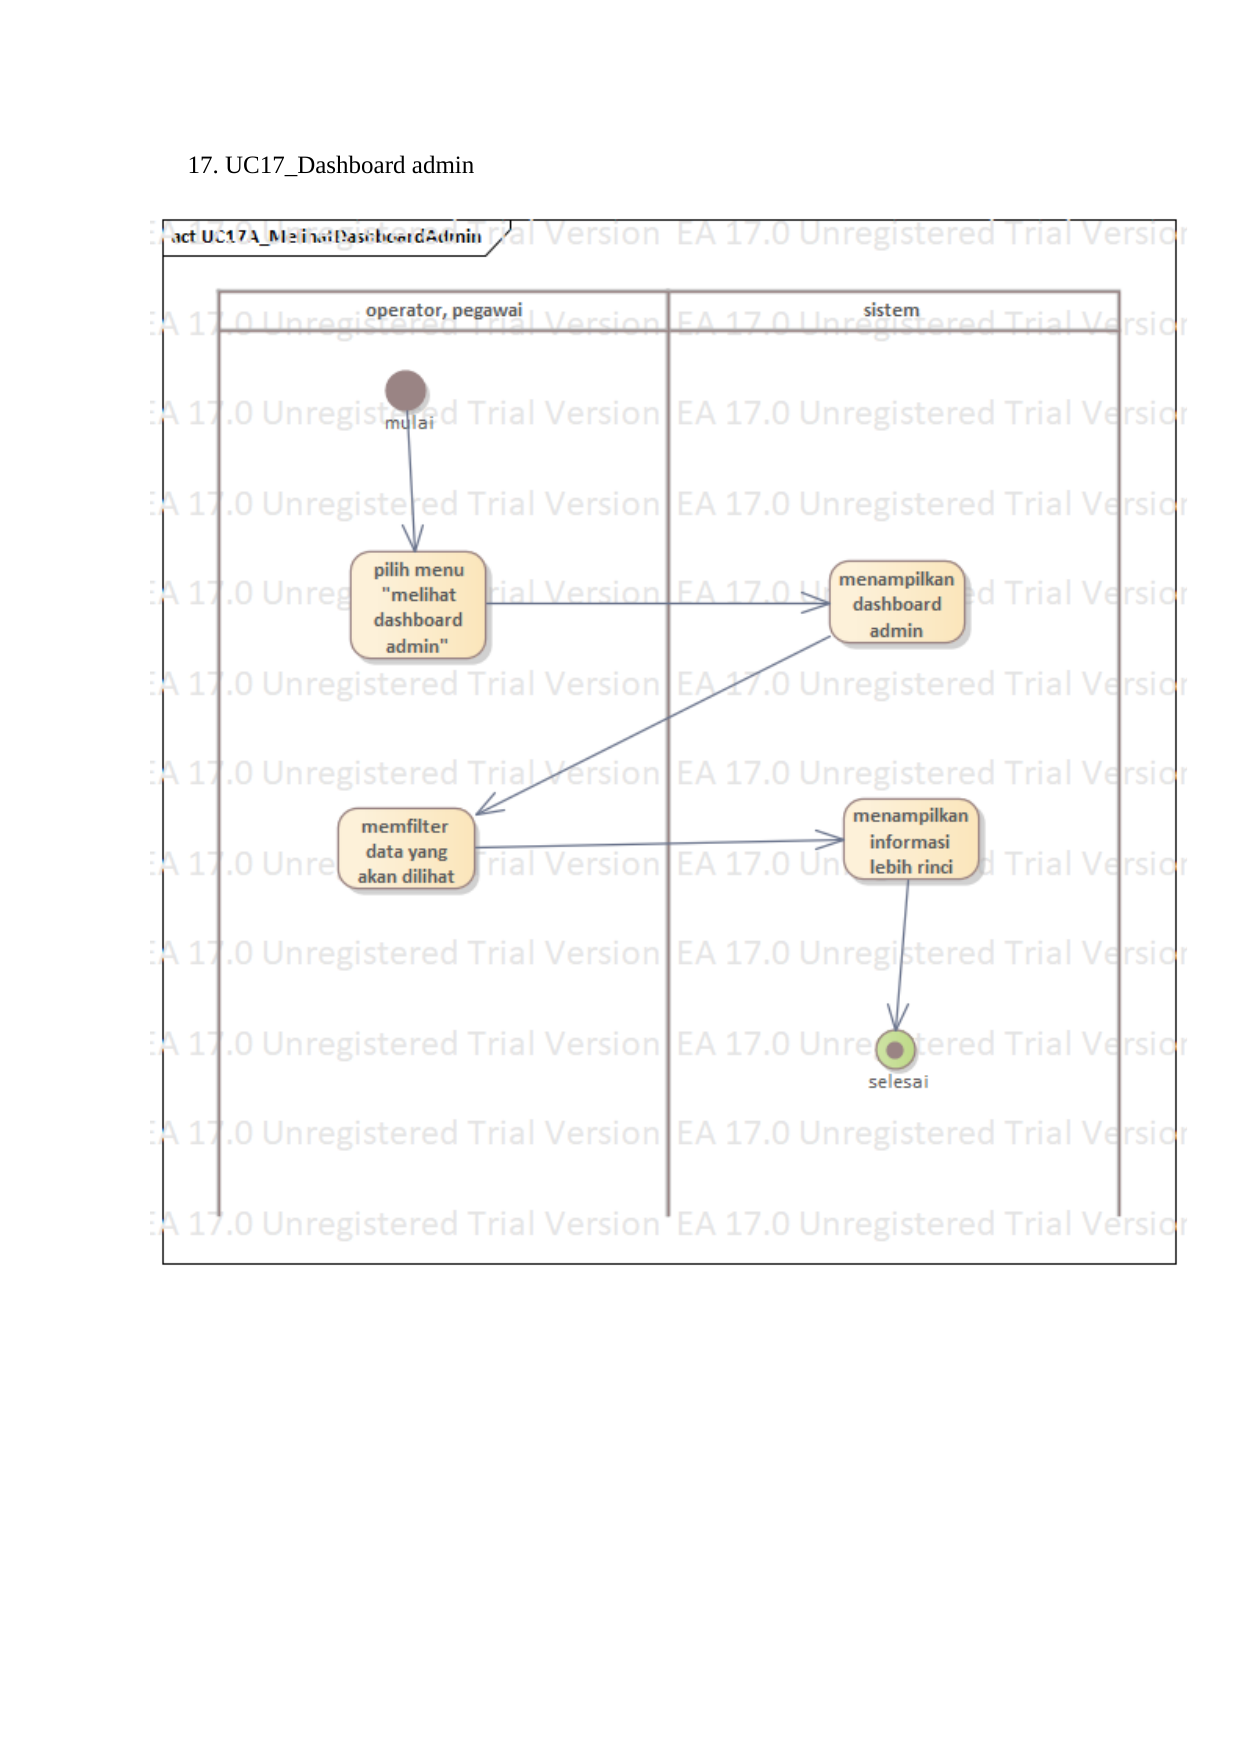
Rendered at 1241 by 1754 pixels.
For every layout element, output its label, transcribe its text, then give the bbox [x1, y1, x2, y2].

list UC17_Dashboard admin [187, 150, 1090, 179]
picture [150, 207, 1188, 1276]
